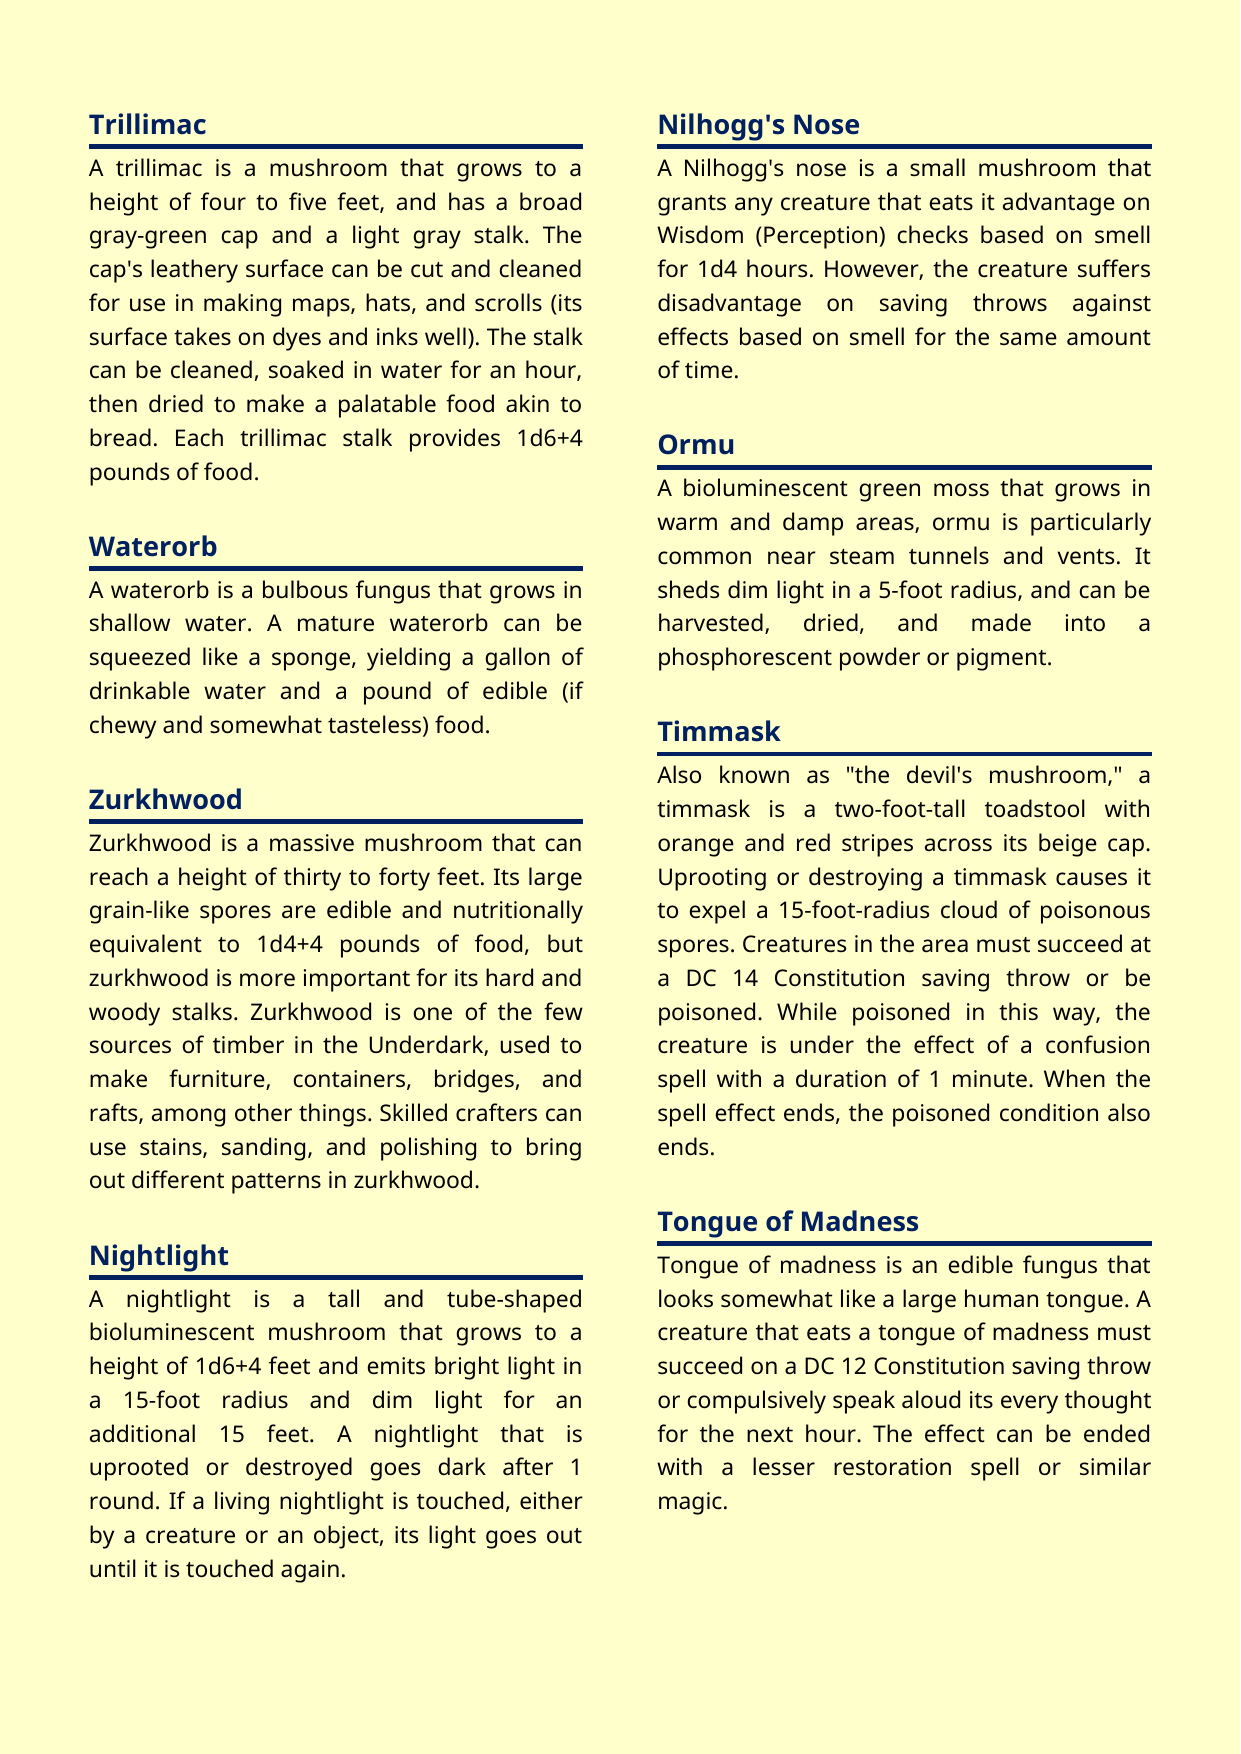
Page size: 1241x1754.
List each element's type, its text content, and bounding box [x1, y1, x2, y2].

text Zurkhwood is a massive mushroom that can reach a height of thirty to forty feet. Its large grain-like spores are edible and nutritionally equivalent to 1d4+4 pounds of food, but zurkhwood is more important for its hard and woody stalks. Zurkhwood is one of the few sources of timber in the Underdark, used to make furniture, containers, bridges, and rafts, among other things. Skilled crafters can use stains, sanding, and polishing to bring out different patterns in zurkhwood. [89, 827, 583, 1196]
text A Nilhogg's nose is a small mushroom that grants any creature that eats it advantage on Wisdom (Perception) checks based on smell for 1d4 hours. However, the creature suffers disadvantage on saving throws against effects based on smell for the same amount of time. [657, 152, 1152, 385]
subtitle Timmask [657, 713, 1152, 752]
text A bioluminescent green moss that grows in warm and damp areas, ormu is particularly common near steam tunnels and vents. It sheds dim light in a 5-foot radius, and can be harvested, dried, and made into a phosphorescent powder or pigment. [657, 472, 1152, 672]
subtitle Ormu [657, 426, 1152, 465]
subtitle Nilhogg's Nose [657, 105, 1152, 144]
text A trillimac is a mushroom that grows to a height of four to five feet, and has a broad gray-green cap and a light gray stalk. The cap's leathery surface can be cut and cleaned for use in making maps, hats, and scrolls (its surface takes on dyes and inks well). The stalk can be cleaned, soaked in water for an hour, then dried to make a palatable food akin to bread. Each trillimac stalk provides 1d6+4 pounds of food. [89, 152, 583, 487]
text Also known as "the devil's mushroom," a timmask is a two-foot-tall toadstool with orange and red stripes across its beige cap. Uprooting or destroying a timmask causes it to expel a 15-foot-radius cloud of poisonous spores. Creatures in the area must succeed at a DC 14 Constitution saving throw or be poisoned. While poisoned in this way, the creature is under the effect of a confusion spell with a duration of 1 minute. When the spell effect ends, the poisoned condition also ends. [657, 759, 1152, 1162]
subtitle Nightlight [89, 1236, 583, 1275]
subtitle Zurkhwood [89, 780, 583, 819]
subtitle Trillimac [89, 105, 583, 144]
subtitle Waterorb [89, 527, 583, 566]
text A waterorb is a bulbous fungus that grows in shallow water. A mature waterorb can be squeezed like a sponge, yielding a gallon of drinkable water and a pound of edible (if chewy and somewhat tasteless) food. [89, 574, 583, 740]
text Tongue of madness is an edible fungus that looks somewhat like a large human tongue. A creature that eats a tongue of madness must succeed on a DC 12 Constitution saving throw or compulsively speak aloud its every thought for the next hour. The effect can be ended with a lesser restoration spell or similar magic. [657, 1249, 1152, 1516]
text A nightlight is a tall and tube-shaped bioluminescent mushroom that grows to a height of 1d6+4 feet and emits bright light in a 15-foot radius and dim light for an additional 15 feet. A nightlight that is uprooted or destroyed goes dark after 1 round. If a living nightlight is touched, either by a creature or an object, its light goes out until it is touched again. [89, 1283, 583, 1584]
subtitle Tongue of Madness [657, 1202, 1152, 1241]
